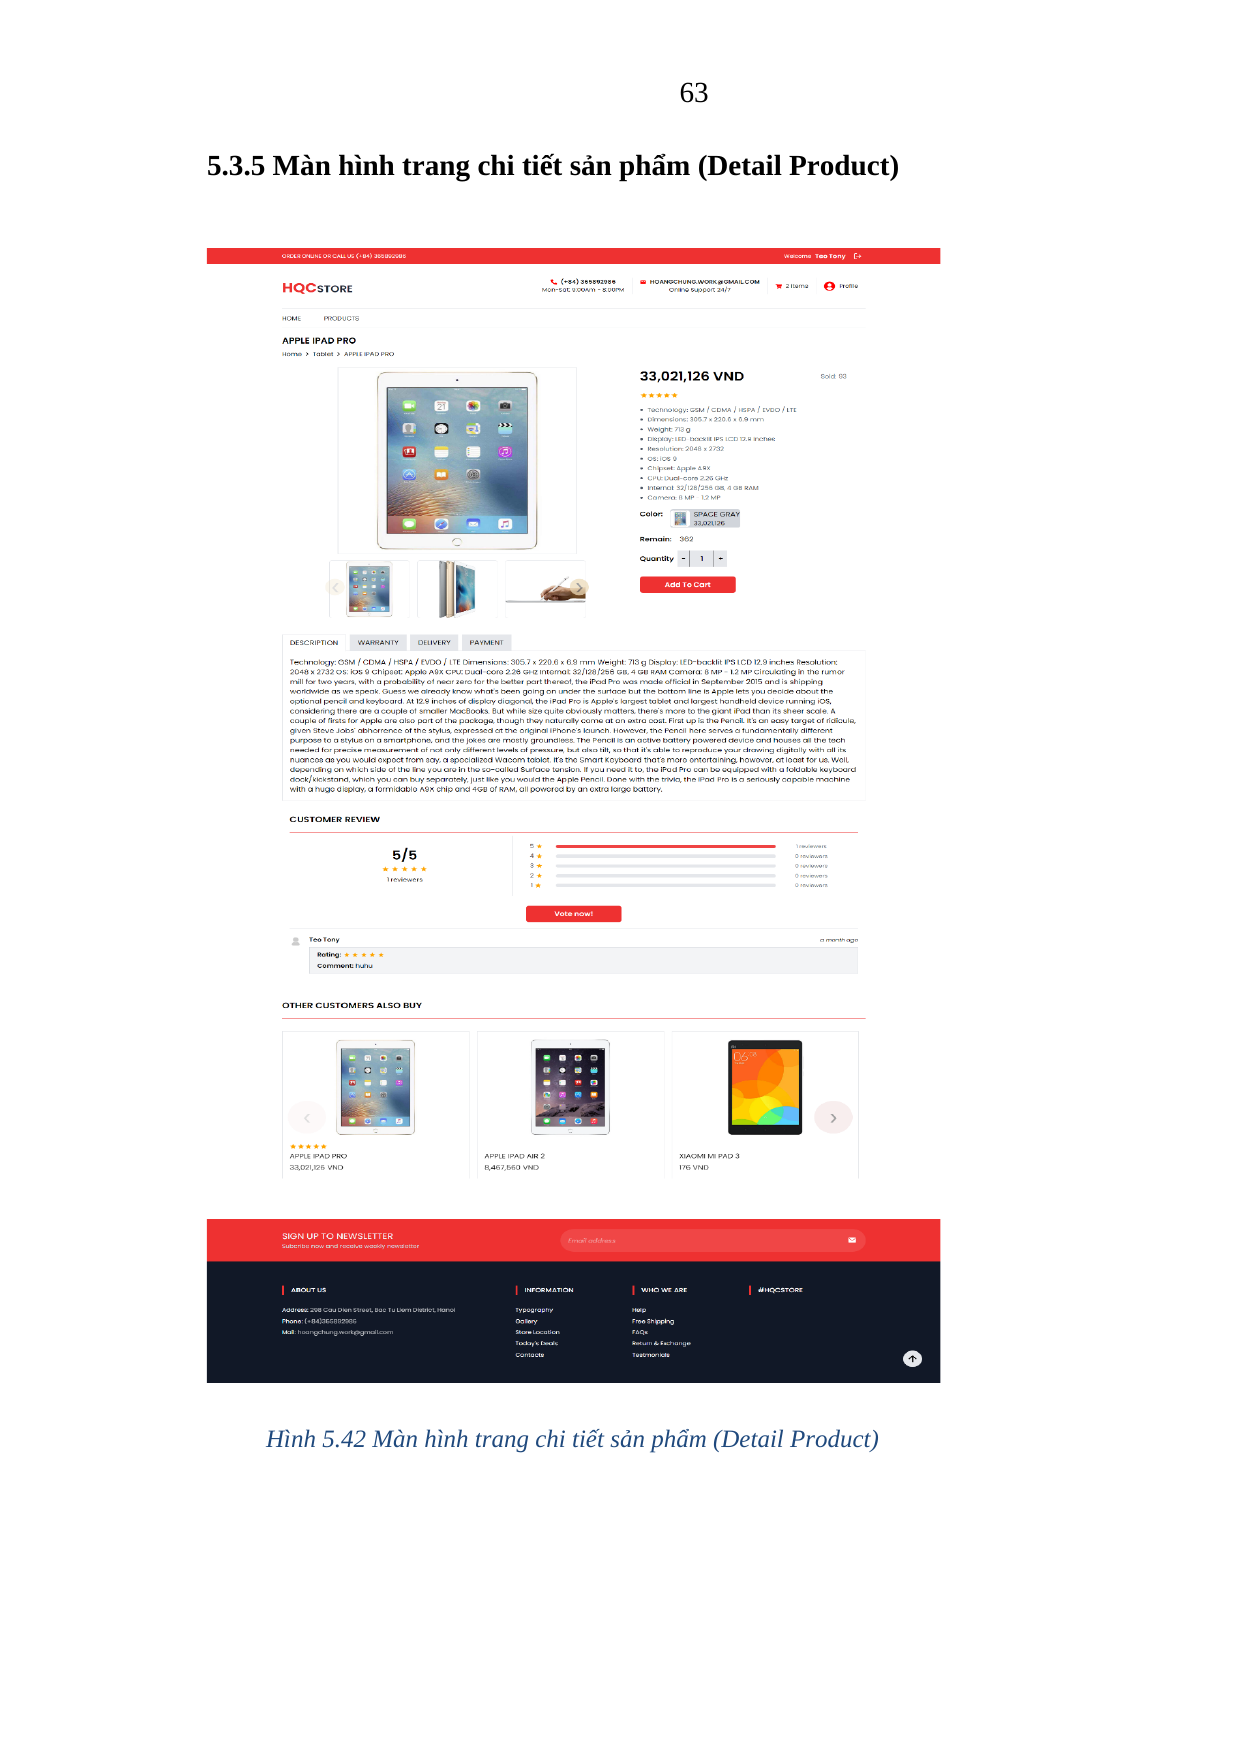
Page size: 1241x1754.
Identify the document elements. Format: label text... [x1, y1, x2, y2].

picture [206, 248, 941, 1383]
subtitle Màn hình trang chi tiết sản phẩm (Detail Product) [207, 148, 1122, 181]
